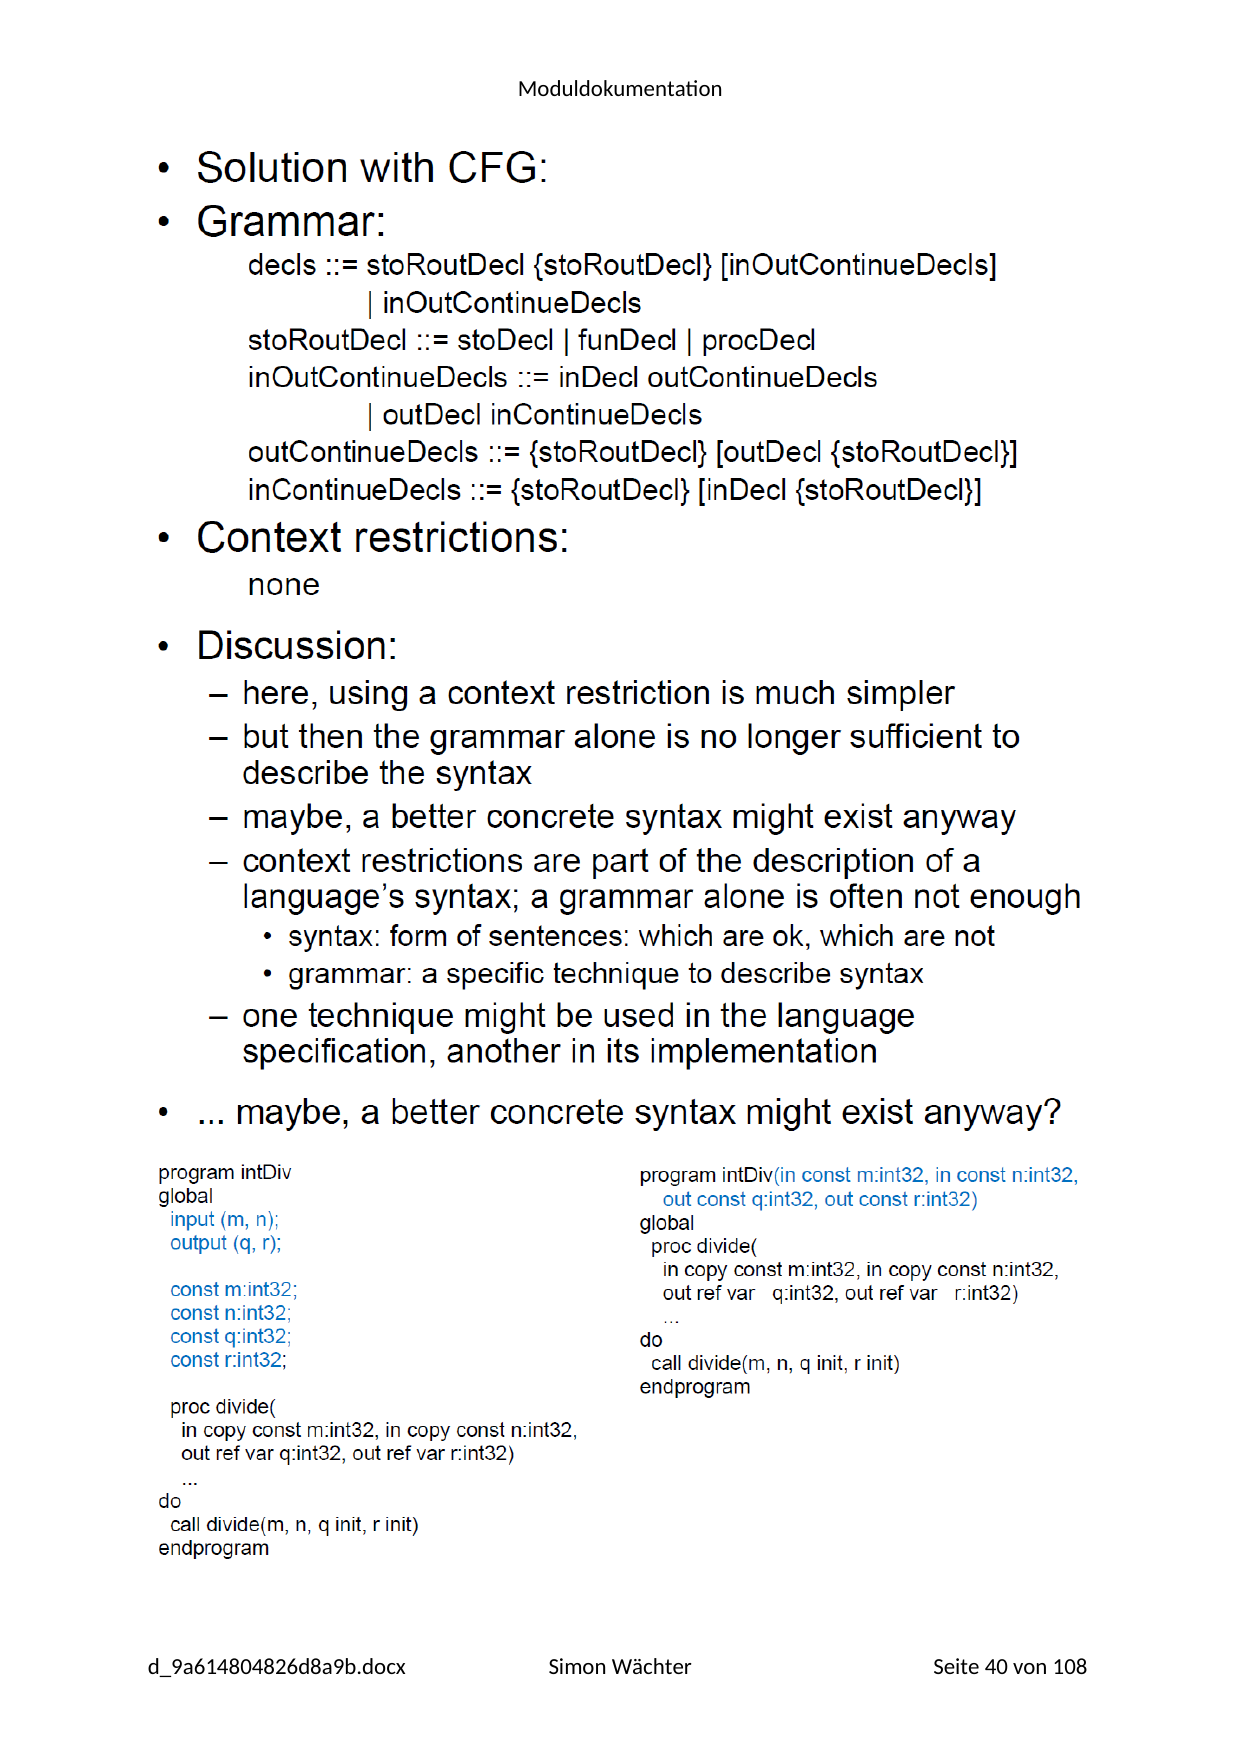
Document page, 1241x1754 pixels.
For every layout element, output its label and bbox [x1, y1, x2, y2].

picture [147, 147, 1093, 606]
picture [147, 1093, 1093, 1570]
picture [147, 624, 1093, 1076]
